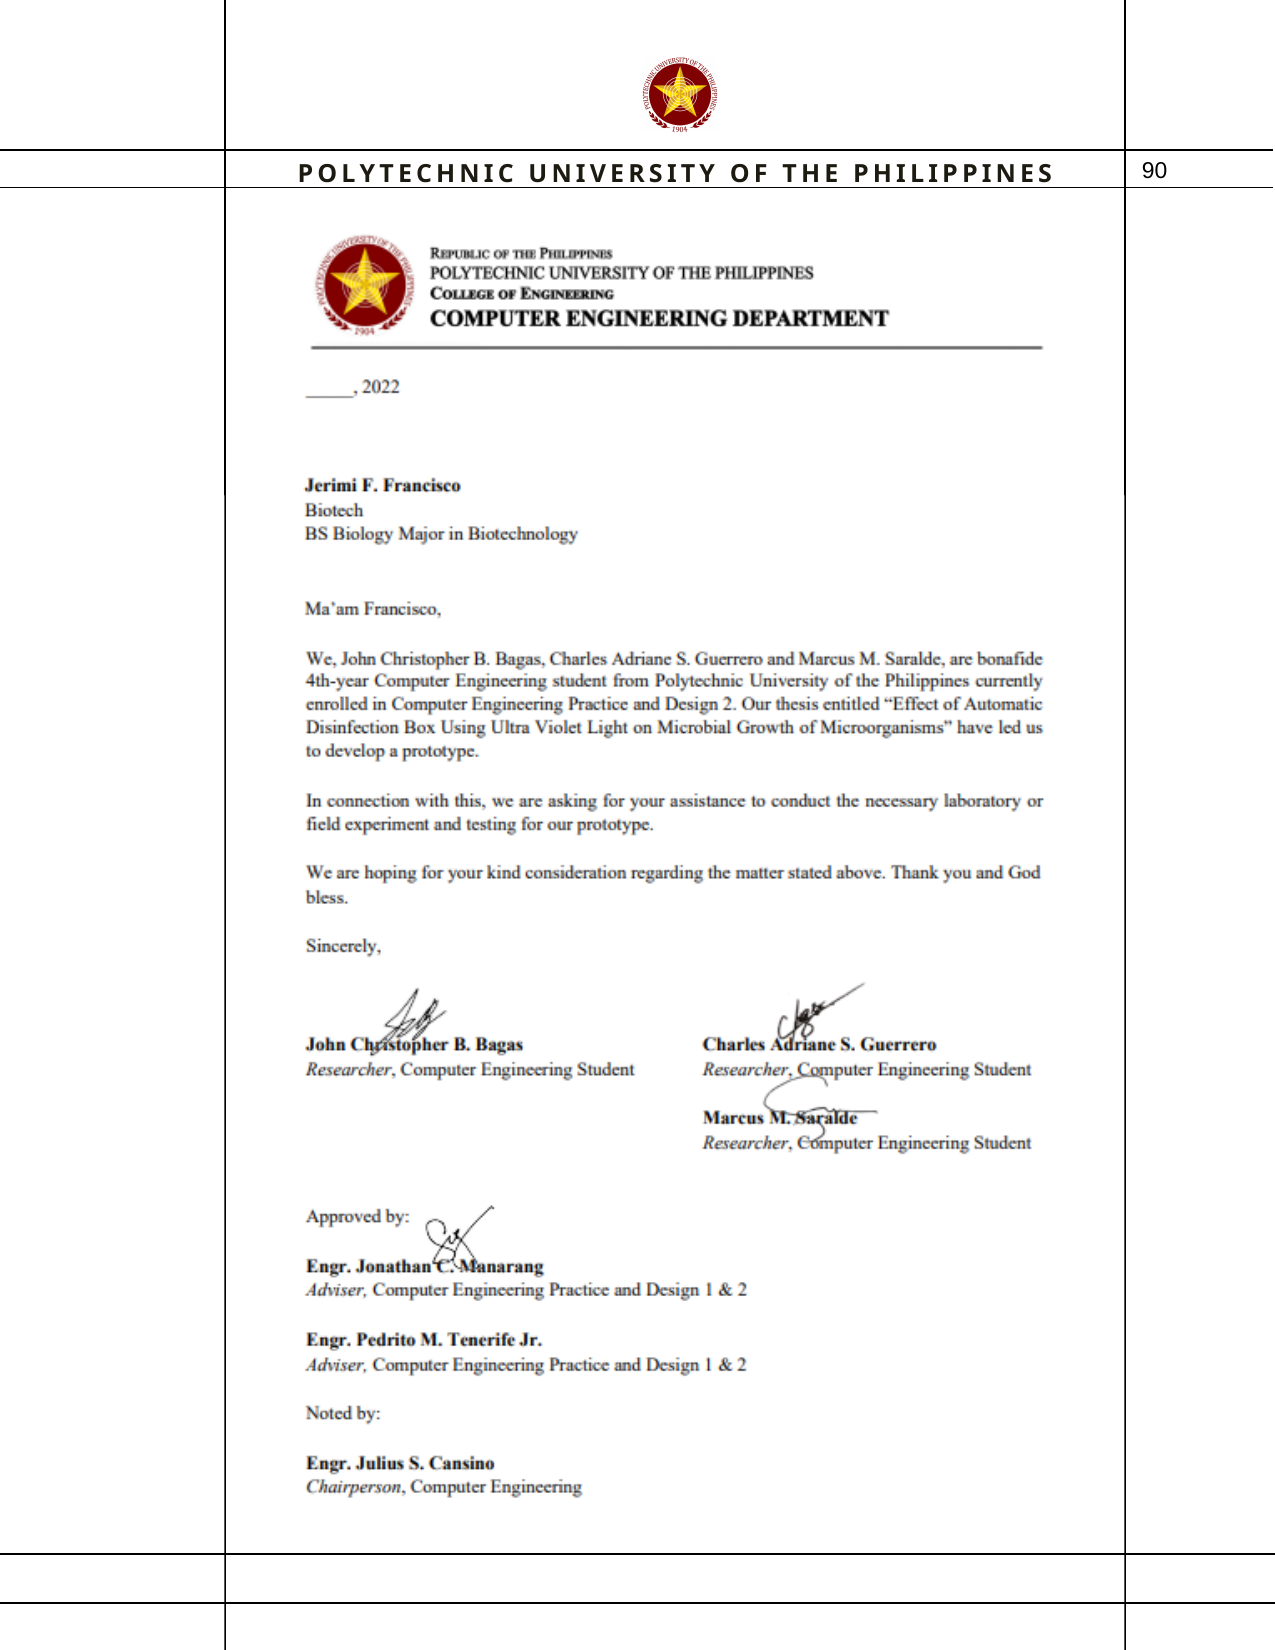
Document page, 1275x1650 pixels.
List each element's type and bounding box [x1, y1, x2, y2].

picture [642, 57, 718, 133]
picture [289, 218, 1062, 1501]
